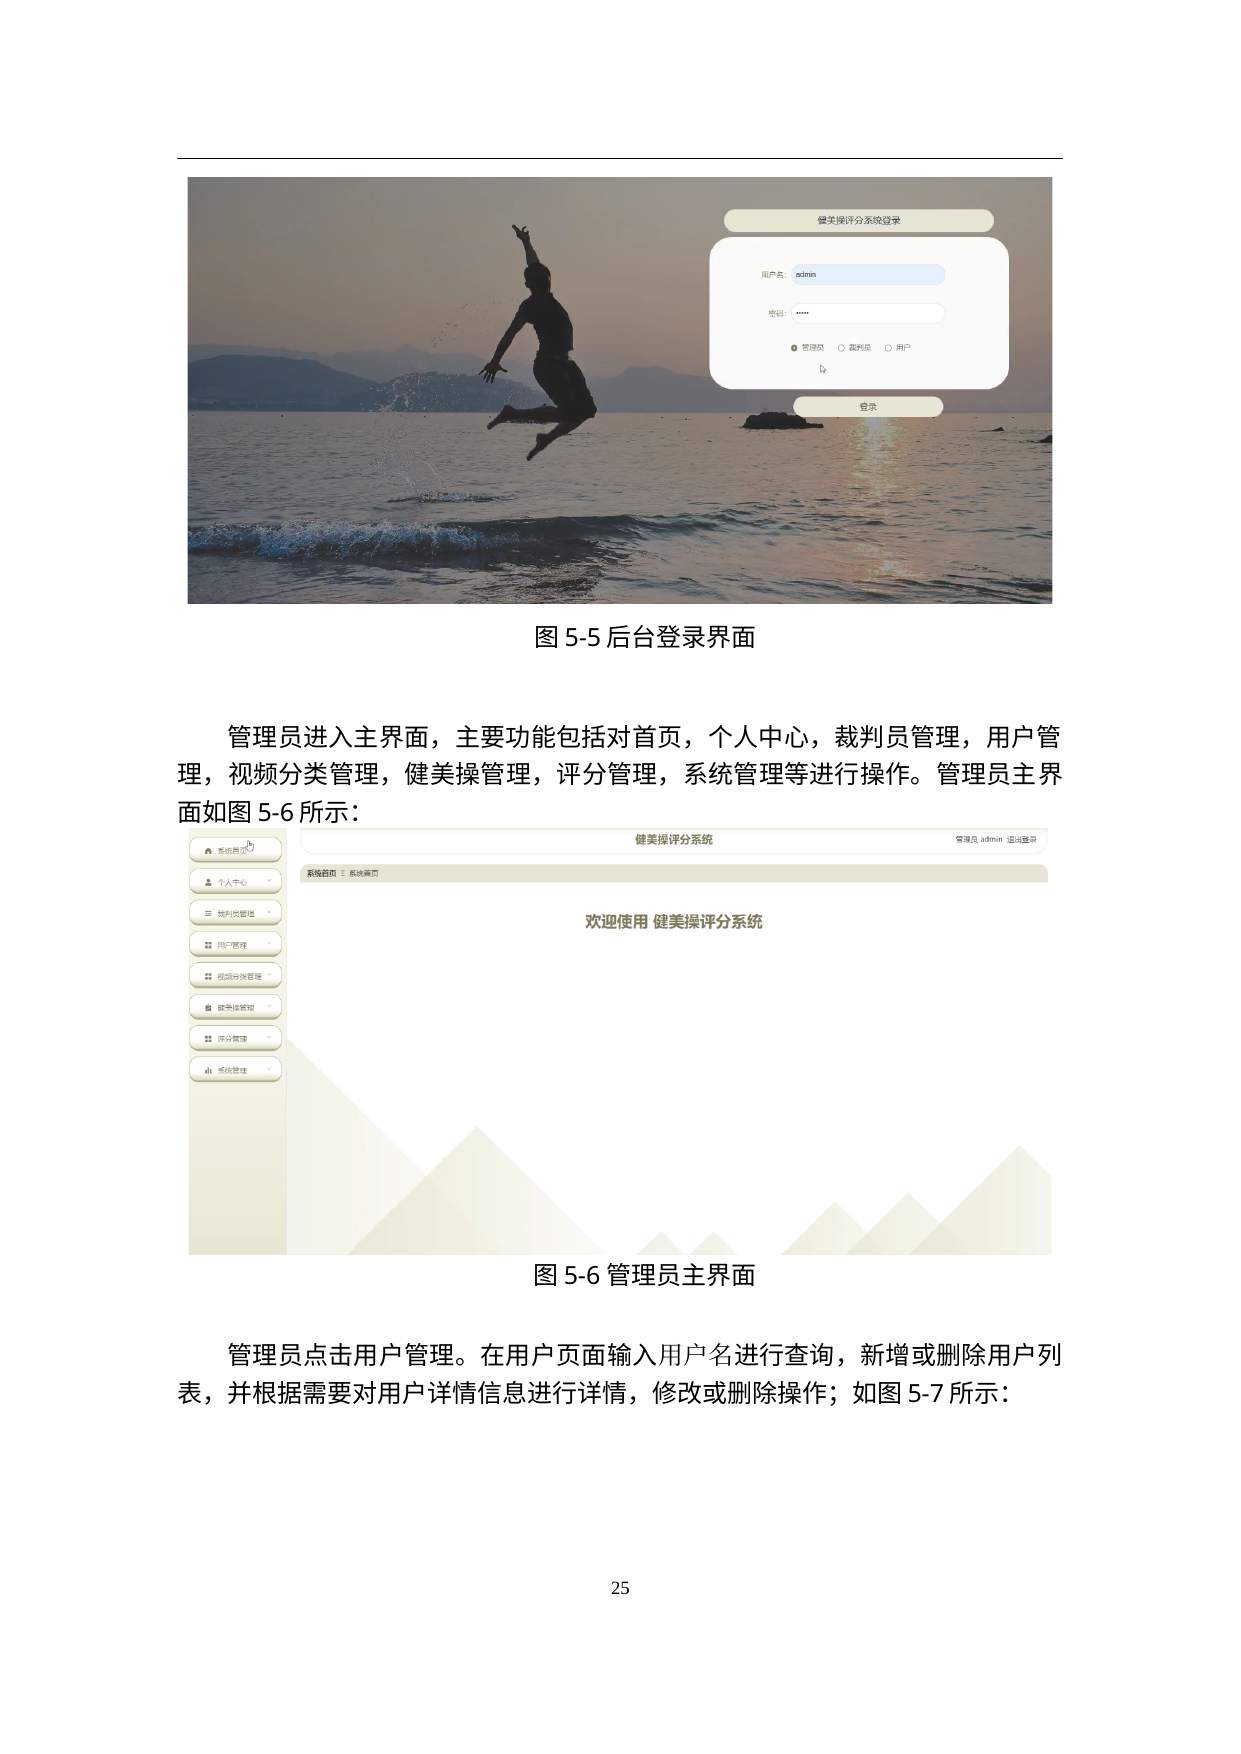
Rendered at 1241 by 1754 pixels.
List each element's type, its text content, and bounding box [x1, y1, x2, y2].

text 图5-6 管理员主界面 [177, 1254, 1063, 1292]
text 管理员点击用户管理。在用户页面输入用户名进行查询，新增或删除用户列表，并根据需要对用户详情信息进行详情，修改或删除操作；如图5-7所示： [177, 1334, 1063, 1409]
picture [187, 177, 1053, 604]
text 图5-5后台登录界面 [177, 616, 1063, 653]
text 管理员进入主界面，主要功能包括对首页，个人中心，裁判员管理，用户管理，视频分类管理，健美操管理，评分管理，系统管理等进行操作。管理员主界面如图5-6所示： [177, 716, 1063, 828]
picture [188, 828, 1052, 1255]
